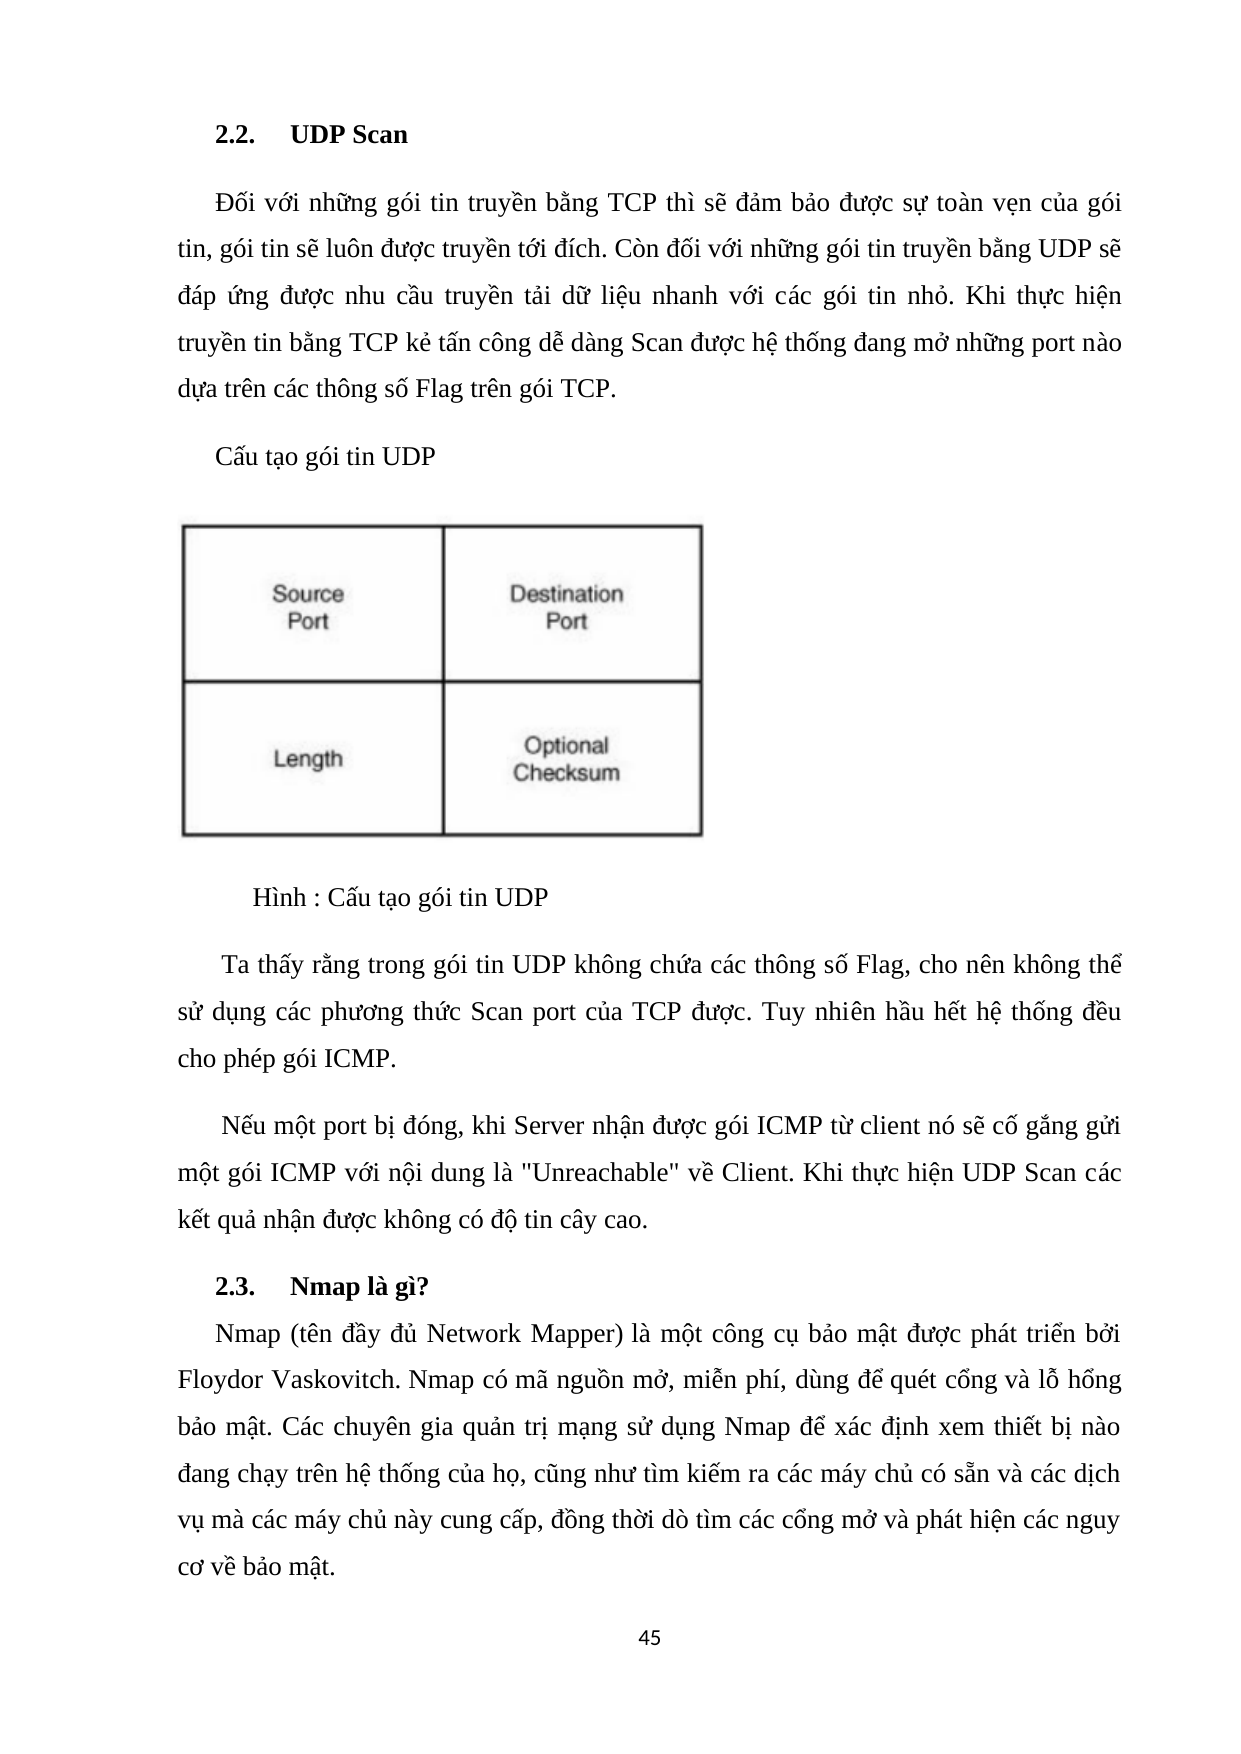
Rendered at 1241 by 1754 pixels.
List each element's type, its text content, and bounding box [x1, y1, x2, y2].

text Đối với những gói tin truyền bằng TCP thì sẽ đảm bảo được sự toàn vẹn của gói tin, gói tin sẽ luôn được truyền tới đích. Còn đối với những gói tin truyền bằng UDP sẽ đáp ứng được nhu cầu truyền tải dữ liệu nhanh với các gói tin nhỏ. Khi thực hiện truyền tin bằng TCP kẻ tấn công dễ dàng Scan được hệ thống đang mở những port nào dựa trên các thông số Flag trên gói TCP. [177, 186, 1122, 403]
text Hình : Cấu tạo gói tin UDP [252, 881, 1122, 912]
text Ta thấy rằng trong gói tin UDP không chứa các thông số Flag, cho nên không thể sử dụng các phương thức Scan port của TCP được. Tuy nhiên hầu hết hệ thống đều cho phép gói ICMP. [177, 949, 1122, 1073]
subtitle Nmap là gì? [215, 1270, 1122, 1301]
text Nmap (tên đầy đủ Network Mapper) là một công cụ bảo mật được phát triển bởi Floydor Vaskovitch. Nmap có mã nguồn mở, miễn phí, dùng để quét cổng và lỗ hổng bảo mật. Các chuyên gia quản trị mạng sử dụng Nmap để xác định xem thiết bị nào đang chạy trên hệ thống của họ, cũng như tìm kiếm ra các máy chủ có sẵn và các dịch vụ mà các máy chủ này cung cấp, đồng thời dò tìm các cổng mở và phát hiện các nguy cơ về bảo mật. [177, 1317, 1122, 1581]
text Nếu một port bị đóng, khi Server nhận được gói ICMP từ client nó sẽ cố gắng gửi một gói ICMP với nội dung là "Unreachable" về Client. Khi thực hiện UDP Scan các kết quả nhận được không có độ tin cây cao. [177, 1109, 1122, 1234]
picture [177, 507, 715, 847]
text Cấu tạo gói tin UDP [177, 440, 1122, 471]
list UDP Scan [215, 118, 1122, 149]
